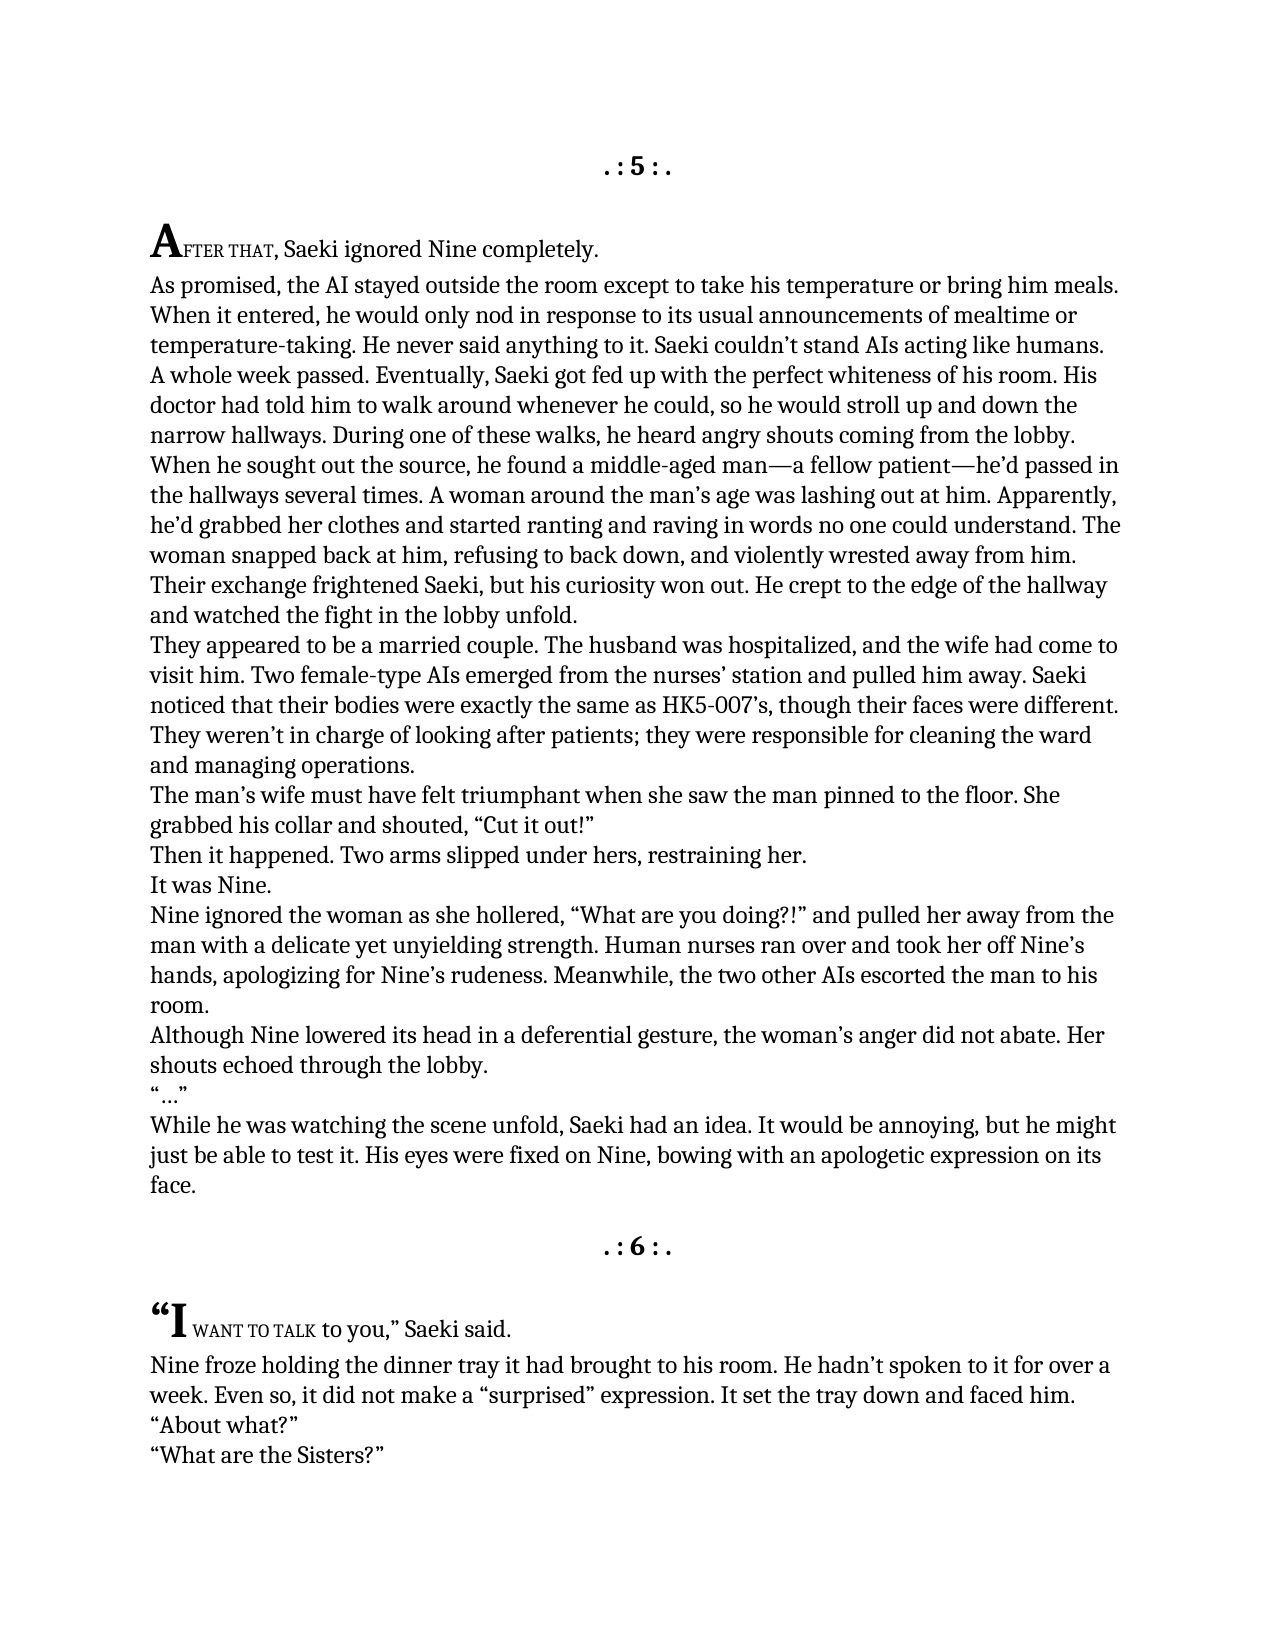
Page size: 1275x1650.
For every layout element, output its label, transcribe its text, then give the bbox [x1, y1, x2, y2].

text AFTER THAT, Saeki ignored Nine completely. [150, 212, 1125, 270]
text Nine ignored the woman as she hollered, “What are you doing?!” and pulled her away from the man with a delicate yet unyielding strength. Human nurses ran over and took her off Nine’s hands, apologizing for Nine’s rudeness. Meanwhile, the two other AIs escorted the man to his room. [150, 900, 1125, 1020]
text Nine froze holding the dinner tray it had brought to his room. He hadn’t spoken to it for over a week. Even so, it did not make a “surprised” expression. It set the tray down and faced him. “About what?” [150, 1350, 1125, 1440]
text It was Nine. [150, 870, 1125, 900]
text Then it happened. Two arms slipped under hers, restraining her. [150, 840, 1125, 870]
text A whole week passed. Eventually, Saeki got fed up with the perfect whiteness of his room. His doctor had told him to walk around whenever he could, so he would stroll up and down the narrow hallways. During one of these walks, he heard angry shouts coming from the lobby. [150, 360, 1125, 450]
text “I WANT TO TALK to you,” Saeki said. [150, 1292, 1125, 1350]
text “What are the Sisters?” [150, 1440, 1125, 1470]
text . : 5 : . [150, 150, 1125, 182]
text While he was watching the scene unfold, Saeki had an idea. It would be annoying, but he might just be able to test it. His eyes were fixed on Nine, bowing with an apologetic expression on its face. [150, 1110, 1125, 1200]
text “…” [150, 1080, 1125, 1110]
text As promised, the AI stayed outside the room except to take his temperature or bring him meals. When it entered, he would only nod in response to its usual announcements of mealtime or temperature-taking. He never said anything to it. Saeki couldn’t stand AIs acting like humans. [150, 270, 1125, 360]
text When he sought out the source, he found a middle-aged man—a fellow patient—he’d passed in the hallways several times. A woman around the man’s age was lashing out at him. Apparently, he’d grabbed her clothes and started ranting and raving in words no one could understand. The woman snapped back at him, refusing to back down, and violently wrested away from him. Their exchange frightened Saeki, but his curiosity won out. He crept to the edge of the hallway and watched the fight in the lobby unfold. [150, 450, 1125, 630]
text . : 6 : . [150, 1230, 1125, 1262]
text Although Nine lowered its head in a deferential gesture, the woman’s anger did not abate. Her shouts echoed through the lobby. [150, 1020, 1125, 1080]
text They appeared to be a married couple. The husband was hospitalized, and the wife had come to visit him. Two female-type AIs emerged from the nurses’ station and pulled him away. Saeki noticed that their bodies were exactly the same as HK5-007’s, though their faces were different. They weren’t in charge of looking after patients; they were responsible for cleaning the ward and managing operations. [150, 630, 1125, 780]
text The man’s wife must have felt triumphant when she saw the man pinned to the floor. She grabbed his collar and shouted, “Cut it out!” [150, 780, 1125, 840]
